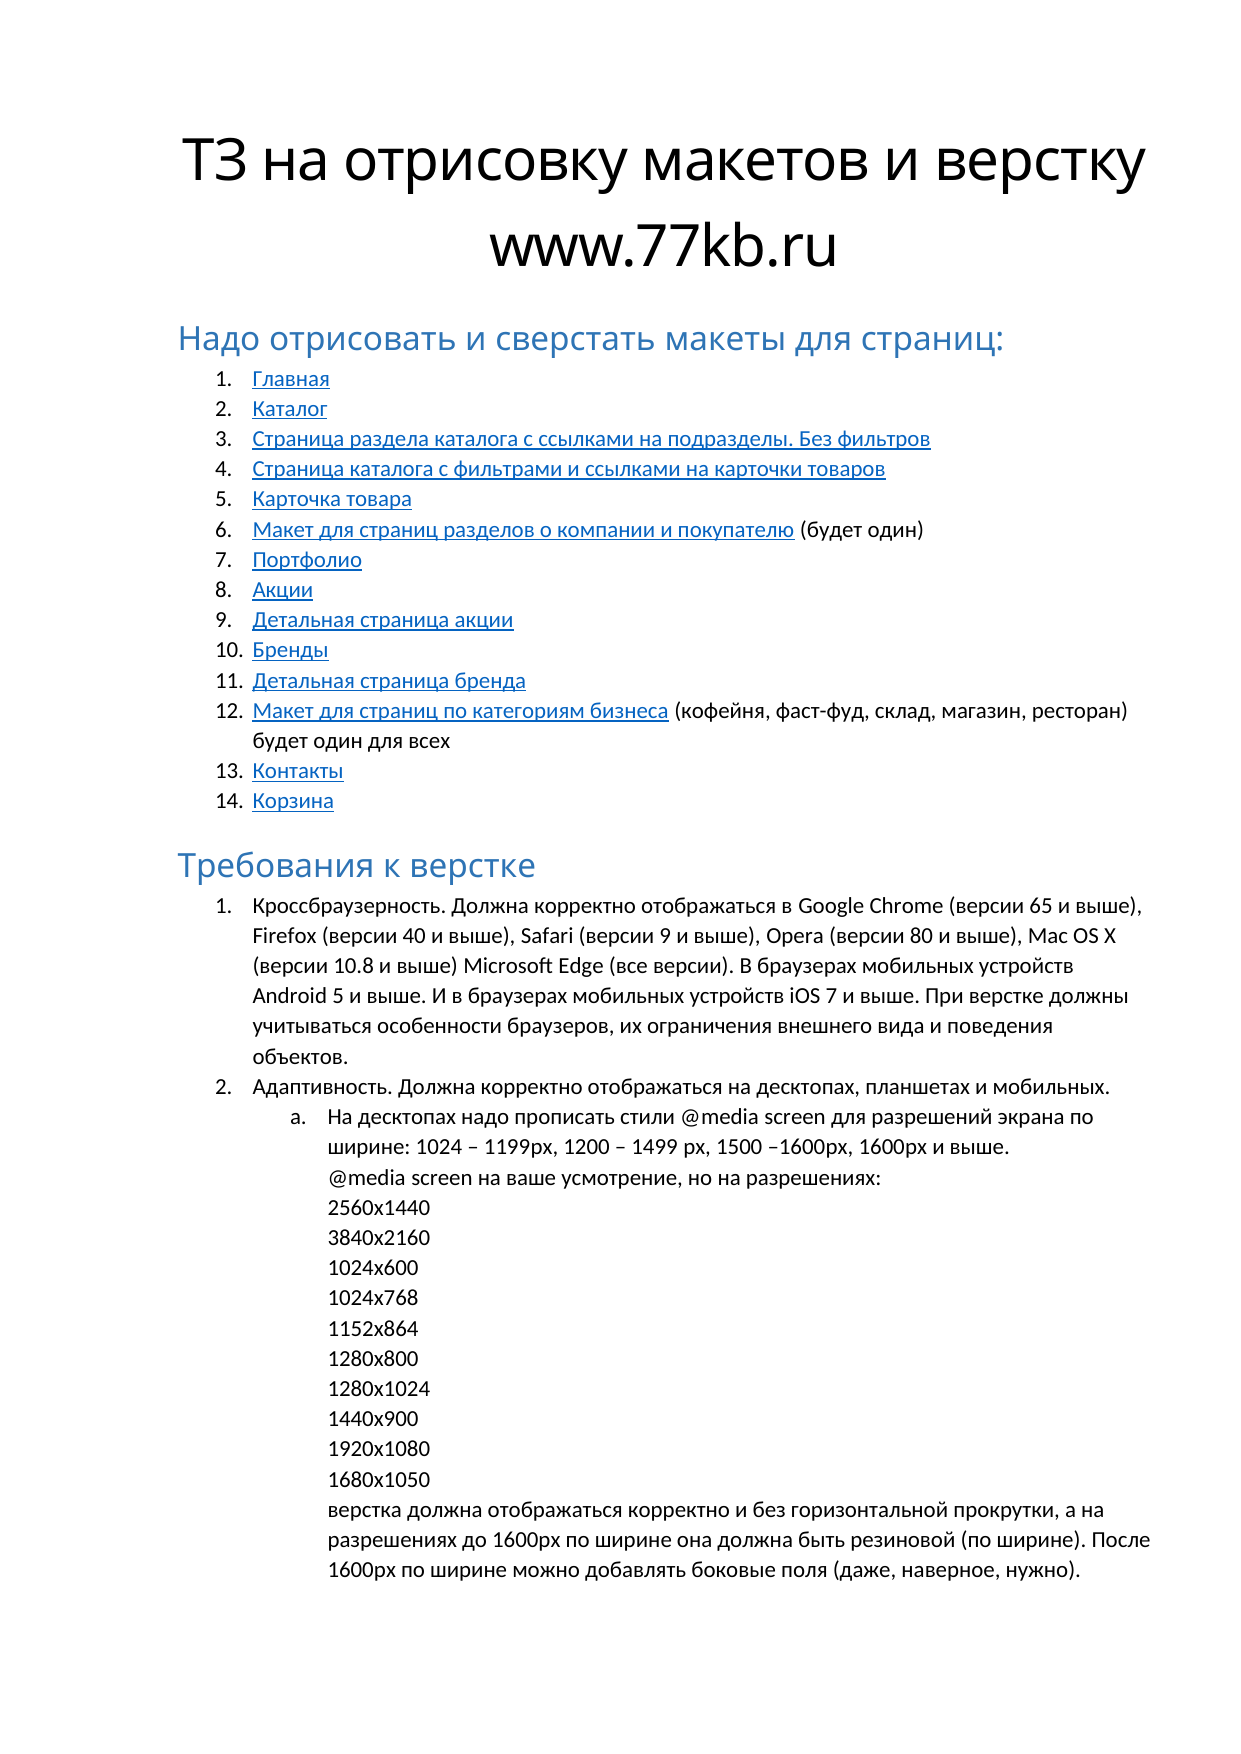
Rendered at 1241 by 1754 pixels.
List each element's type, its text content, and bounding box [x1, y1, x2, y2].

list 1280x800 [327, 1344, 1152, 1372]
list Портфолио [215, 545, 1152, 573]
list Макет для страниц разделов о компании и покупателю (будет один) [215, 515, 1152, 543]
list На десктопах надо прописать стили @media screen для разрешений экрана по ширине: 1024 – 1199px, 1200 – 1499 px, 1500 –1600px, 1600px и выше. [290, 1102, 1152, 1161]
list Страница раздела каталога с ссылками на подразделы. Без фильтров [215, 424, 1152, 452]
list Корзина [215, 787, 1152, 815]
list 1440x900 [327, 1404, 1152, 1432]
list 1680x1050 [327, 1465, 1152, 1493]
list Контакты [215, 756, 1152, 784]
list @media screen на ваше усмотрение, но на разрешениях: [327, 1163, 1152, 1191]
text ТЗ на отрисовку макетов и верстку www.77kb.ru [177, 118, 1152, 283]
list 1024x768 [327, 1283, 1152, 1312]
list верстка должна отображаться корректно и без горизонтальной прокрутки, а на разрешениях до 1600px по ширине она должна быть резиновой (по ширине). После 1600px по ширине можно добавлять боковые поля (даже, наверное, нужно). [327, 1495, 1152, 1583]
list Детальная страница акции [215, 605, 1152, 633]
list 1280x1024 [327, 1374, 1152, 1402]
list Карточка товара [215, 484, 1152, 513]
list Каталог [215, 394, 1152, 422]
list Макет для страниц по категориям бизнеса (кофейня, фаст-фуд, склад, магазин, ресторан) будет один для всех [215, 696, 1152, 754]
subtitle Надо отрисовать и сверстать макеты для страниц: [177, 315, 1152, 360]
list Акции [215, 575, 1152, 603]
list Адаптивность. Должна корректно отображаться на десктопах, планшетах и мобильных. [215, 1072, 1152, 1100]
list Детальная страница бренда [215, 666, 1152, 694]
list Главная [215, 364, 1152, 392]
subtitle Требования к верстке [177, 842, 1152, 887]
list 3840х2160 [327, 1223, 1152, 1251]
list Кроссбраузерность. Должна корректно отображаться в Google Chrome (версии 65 и выше), Firefox (версии 40 и выше), Safari (версии 9 и выше), Opera (версии 80 и выше), Mac OS X (версии 10.8 и выше) Microsoft Edge (все версии). В браузерах мобильных устройств Android 5 и выше. И в браузерах мобильных устройств iOS 7 и выше. При верстке должны учитываться особенности браузеров, их ограничения внешнего вида и поведения объектов. [215, 891, 1152, 1070]
list Страница каталога с фильтрами и ссылками на карточки товаров [215, 454, 1152, 482]
list 2560x1440 [327, 1193, 1152, 1221]
list 1152x864 [327, 1314, 1152, 1342]
list 1024x600 [327, 1253, 1152, 1281]
list 1920x1080 [327, 1434, 1152, 1463]
list Бренды [215, 636, 1152, 664]
